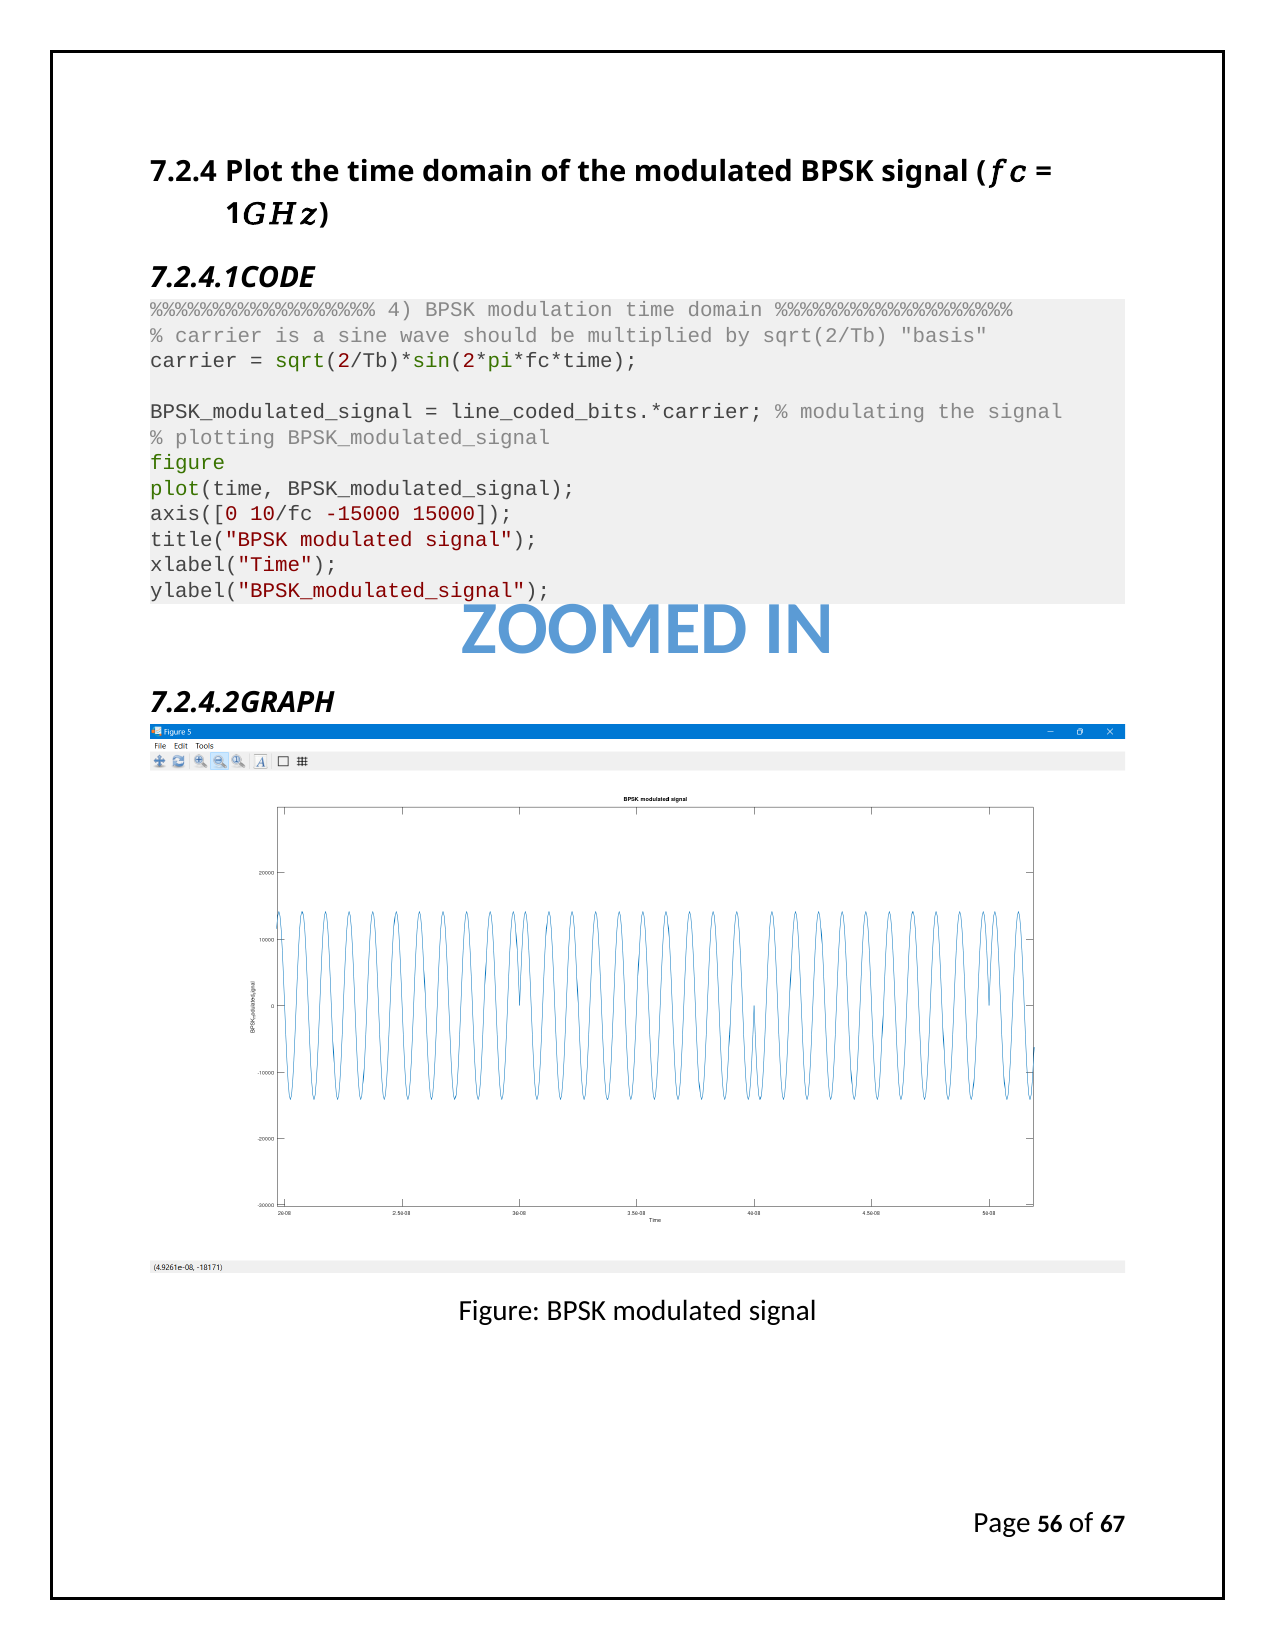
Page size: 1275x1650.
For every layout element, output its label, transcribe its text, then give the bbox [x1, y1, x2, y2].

text %%%%%%%%%%%%%%%%%% 4) BPSK modulation time domain %%%%%%%%%%%%%%%%%%% % carrier is a sine wave should be multiplied by sqrt(2/Tb) "basis" carrier = sqrt(2/Tb)*sin(2*pi*fc*time); BPSK_modulated_signal = line_coded_bits.*carrier; % modulating the signal % plotting BPSK_modulated_signal figure plot(time, BPSK_modulated_signal); axis([0 10/fc -15000 15000]); title("BPSK modulated signal"); xlabel("Time"); ylabel("BPSK_modulated_signal"); [150, 299, 1125, 604]
subtitle GRAPH [150, 681, 1125, 721]
text Figure: BPSK modulated signal [150, 1292, 1125, 1328]
subtitle CODE [150, 256, 1125, 296]
subtitle Plot the time domain of the modulated BPSK signal (𝑓𝑐 = 1𝐺𝐻𝑧) [150, 150, 1125, 232]
picture [150, 724, 1125, 1273]
